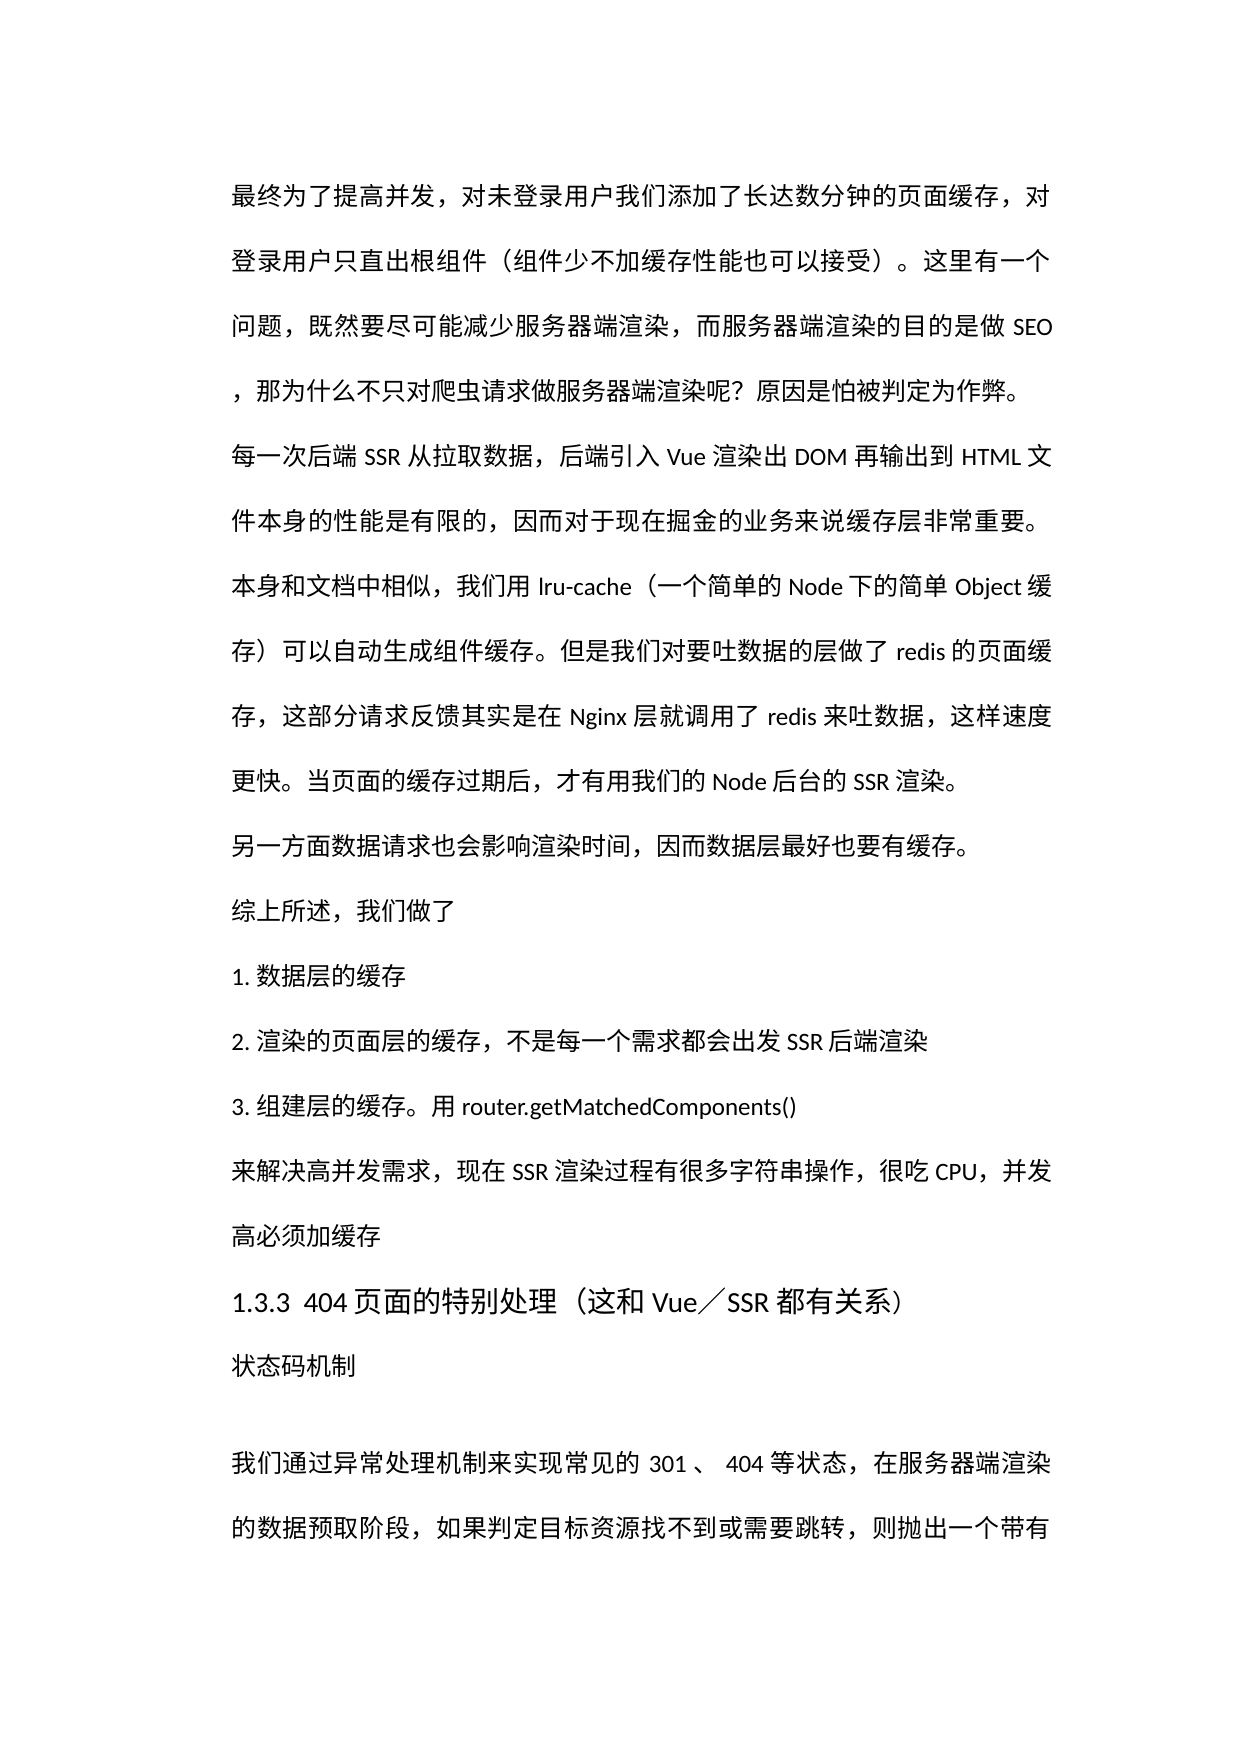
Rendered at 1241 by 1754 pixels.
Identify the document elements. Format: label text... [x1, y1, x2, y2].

text 3. 组建层的缓存。用 router.getMatchedComponents() [231, 1072, 1053, 1137]
text 状态码机制 [231, 1332, 1053, 1397]
text 综上所述，我们做了 [231, 877, 1053, 942]
text 2. 渲染的页面层的缓存，不是每一个需求都会出发 SSR 后端渲染 [231, 1007, 1053, 1072]
text 1.3.3 404页面的特别处理（这和 Vue／SSR 都有关系） [231, 1267, 1053, 1332]
text 另一方面数据请求也会影响渲染时间，因而数据层最好也要有缓存。 [231, 812, 1053, 877]
text 每一次后端 SSR 从拉取数据，后端引入 Vue 渲染出 DOM 再输出到 HTML 文件本身的性能是有限的，因而对于现在掘金的业务来说缓存层非常重要。本身和文档中相似，我们用 lru-cache（一个简单的 Node 下的简单 Object 缓存）可以自动生成组件缓存。但是我们对要吐数据的层做了 redis 的页面缓存，这部分请求反馈其实是在 Nginx 层就调用了 redis 来吐数据，这样速度更快。当页面的缓存过期后，才有用我们的 Node 后台的 SSR 渲染。 [231, 422, 1053, 812]
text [231, 1429, 1053, 1559]
text 最终为了提高并发，对未登录用户我们添加了长达数分钟的页面缓存，对登录用户只直出根组件（组件少不加缓存性能也可以接受）。这里有一个问题，既然要尽可能减少服务器端渲染，而服务器端渲染的目的是做 SEO ，那为什么不只对爬虫请求做服务器端渲染呢？原因是怕被判定为作弊。 [231, 162, 1053, 422]
text 1. 数据层的缓存 [231, 942, 1053, 1007]
text 来解决高并发需求，现在 SSR 渲染过程有很多字符串操作，很吃 CPU，并发高必须加缓存 [231, 1137, 1053, 1267]
